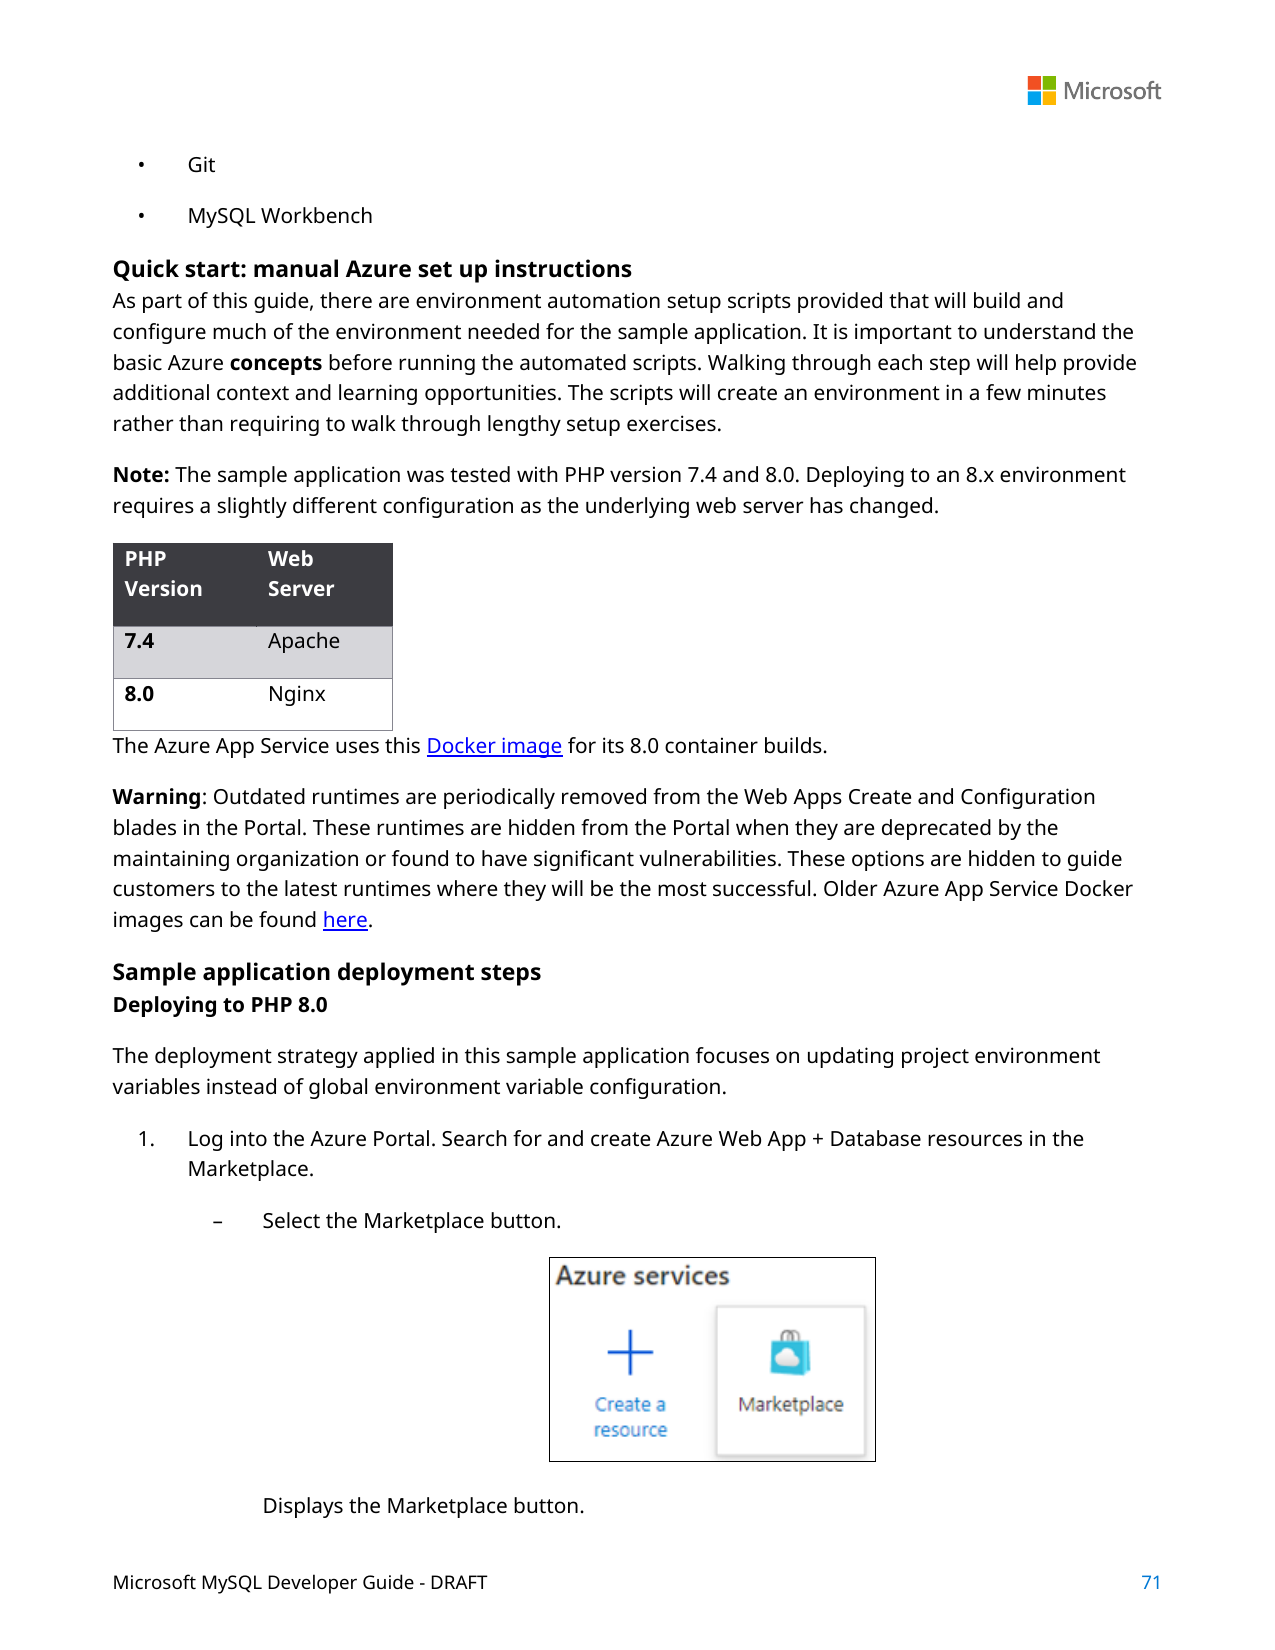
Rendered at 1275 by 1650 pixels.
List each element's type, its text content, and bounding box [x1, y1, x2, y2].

text Deploying to PHP 8.0 [112, 990, 1162, 1018]
list Displays the Marketplace button. [212, 1492, 1162, 1520]
text As part of this guide, there are environment automation setup scripts provided that will build and configure much of the environment needed for the sample application. It is important to understand the basic Azure concepts before running the automated scripts. Walking through each step will help provide additional context and learning opportunities. The scripts will create an environment in a few minutes rather than requiring to walk through lengthy setup exercises. [112, 287, 1162, 438]
list Select the Marketplace button. [212, 1206, 1162, 1234]
picture [550, 1258, 875, 1461]
text The deployment strategy applied in this sample application focuses on updating project environment variables instead of global environment variable configuration. [112, 1042, 1162, 1101]
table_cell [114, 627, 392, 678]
text The Azure App Service uses this Docker image for its 8.0 container builds. [112, 731, 1162, 759]
picture [1026, 75, 1163, 107]
subtitle Sample application deployment steps [112, 956, 1162, 988]
list MySQL Workbench [137, 201, 1162, 230]
list Log into the Azure Portal. Search for and create Azure Web App + Database resources in the Marketplace. [137, 1124, 1162, 1183]
text Warning: Outdated runtimes are periodically removed from the Web Apps Create and Configuration blades in the Portal. These runtimes are hidden from the Portal when they are deprecated by the maintaining organization or found to have significant vulnerabilities. These options are hidden to guide customers to the latest runtimes where they will be the most successful. Older Azure App Service Docker images can be found here. [112, 782, 1162, 933]
text Note: The sample application was tested with PHP version 7.4 and 8.0. Deploying to an 8.x environment requires a slightly different configuration as the underlying web server has changed. [112, 461, 1162, 520]
subtitle Quick start: manual Azure set up instructions [112, 253, 1162, 284]
list Git [137, 150, 1162, 178]
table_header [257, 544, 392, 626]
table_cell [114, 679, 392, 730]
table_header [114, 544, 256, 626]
